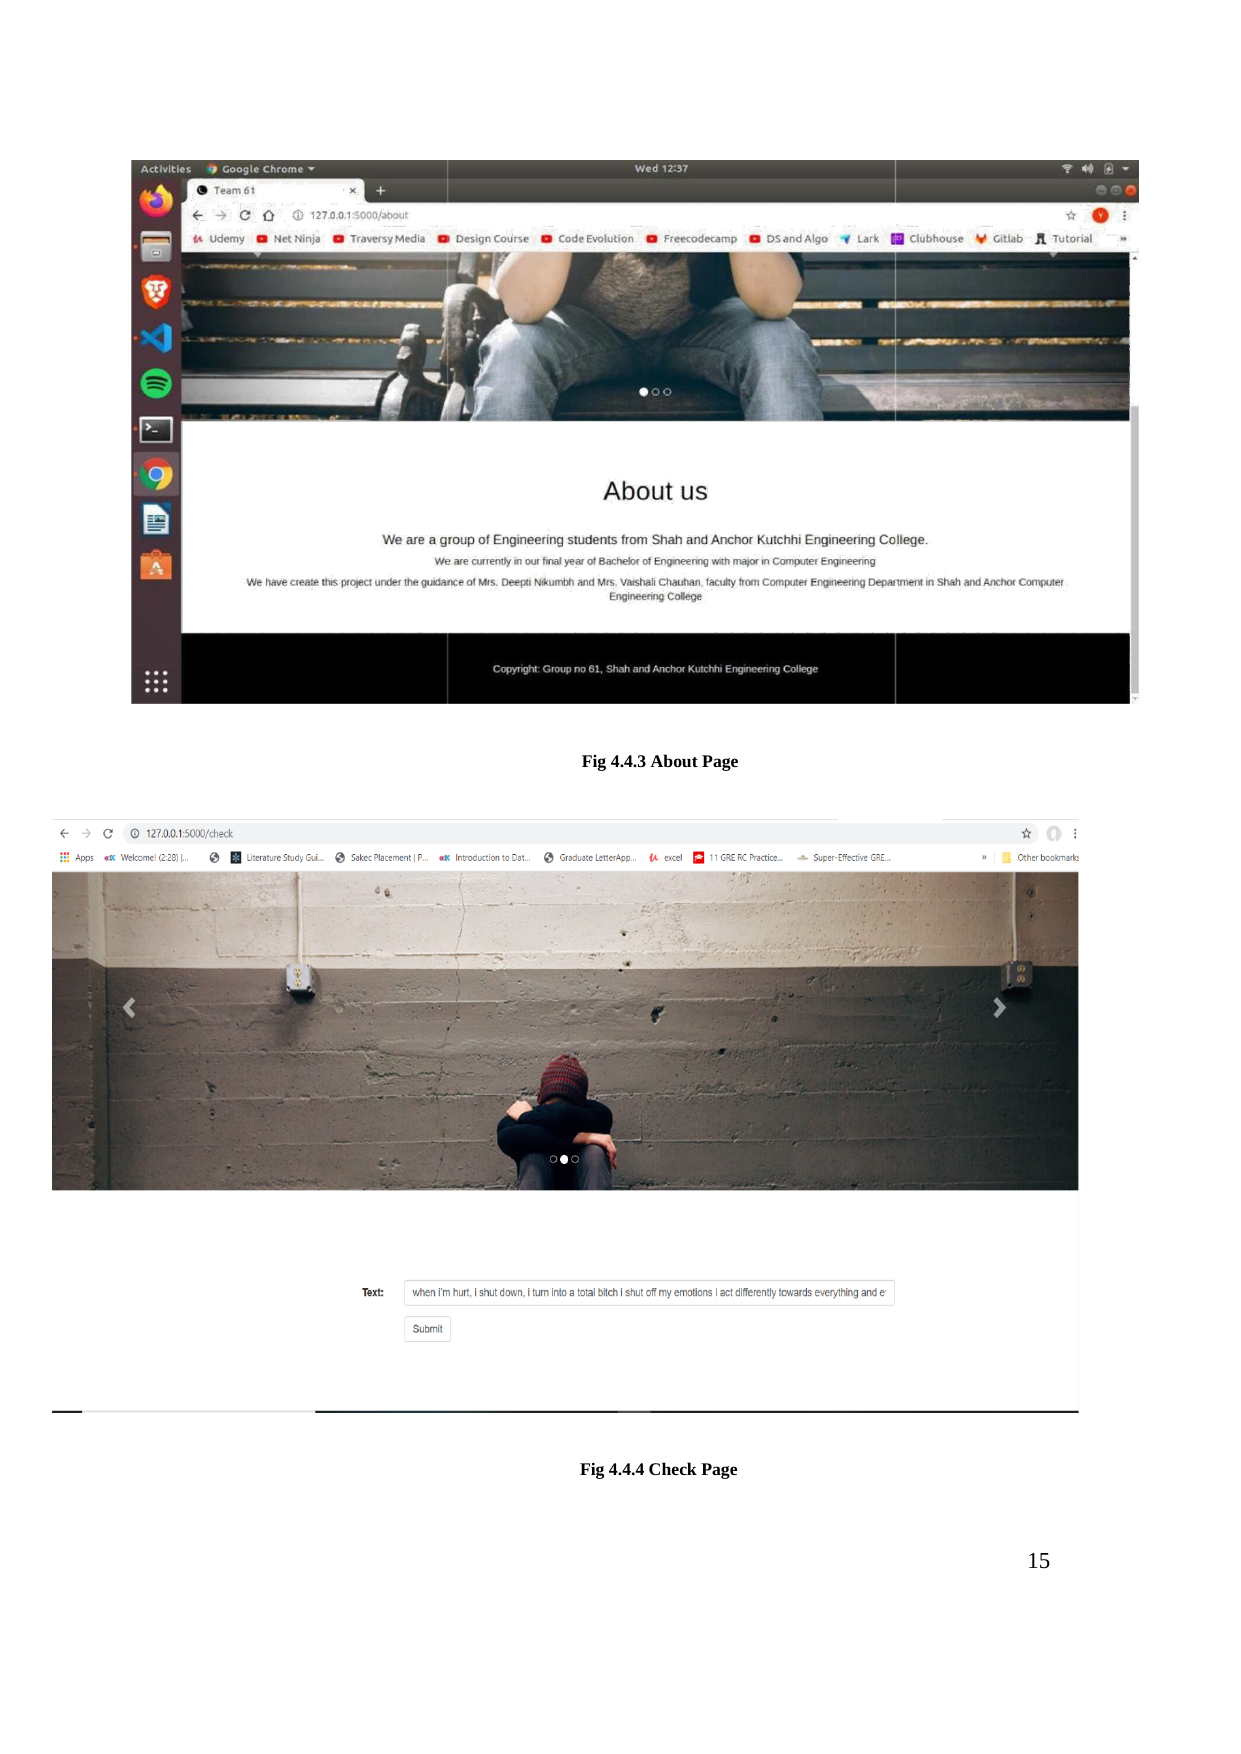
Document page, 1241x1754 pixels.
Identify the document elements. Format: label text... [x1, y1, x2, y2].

picture [52, 819, 1079, 1413]
picture [131, 160, 1139, 704]
text Fig 4.4.3 About Page [197, 751, 1123, 771]
text Fig 4.4.4 Check Page [197, 1458, 1120, 1479]
